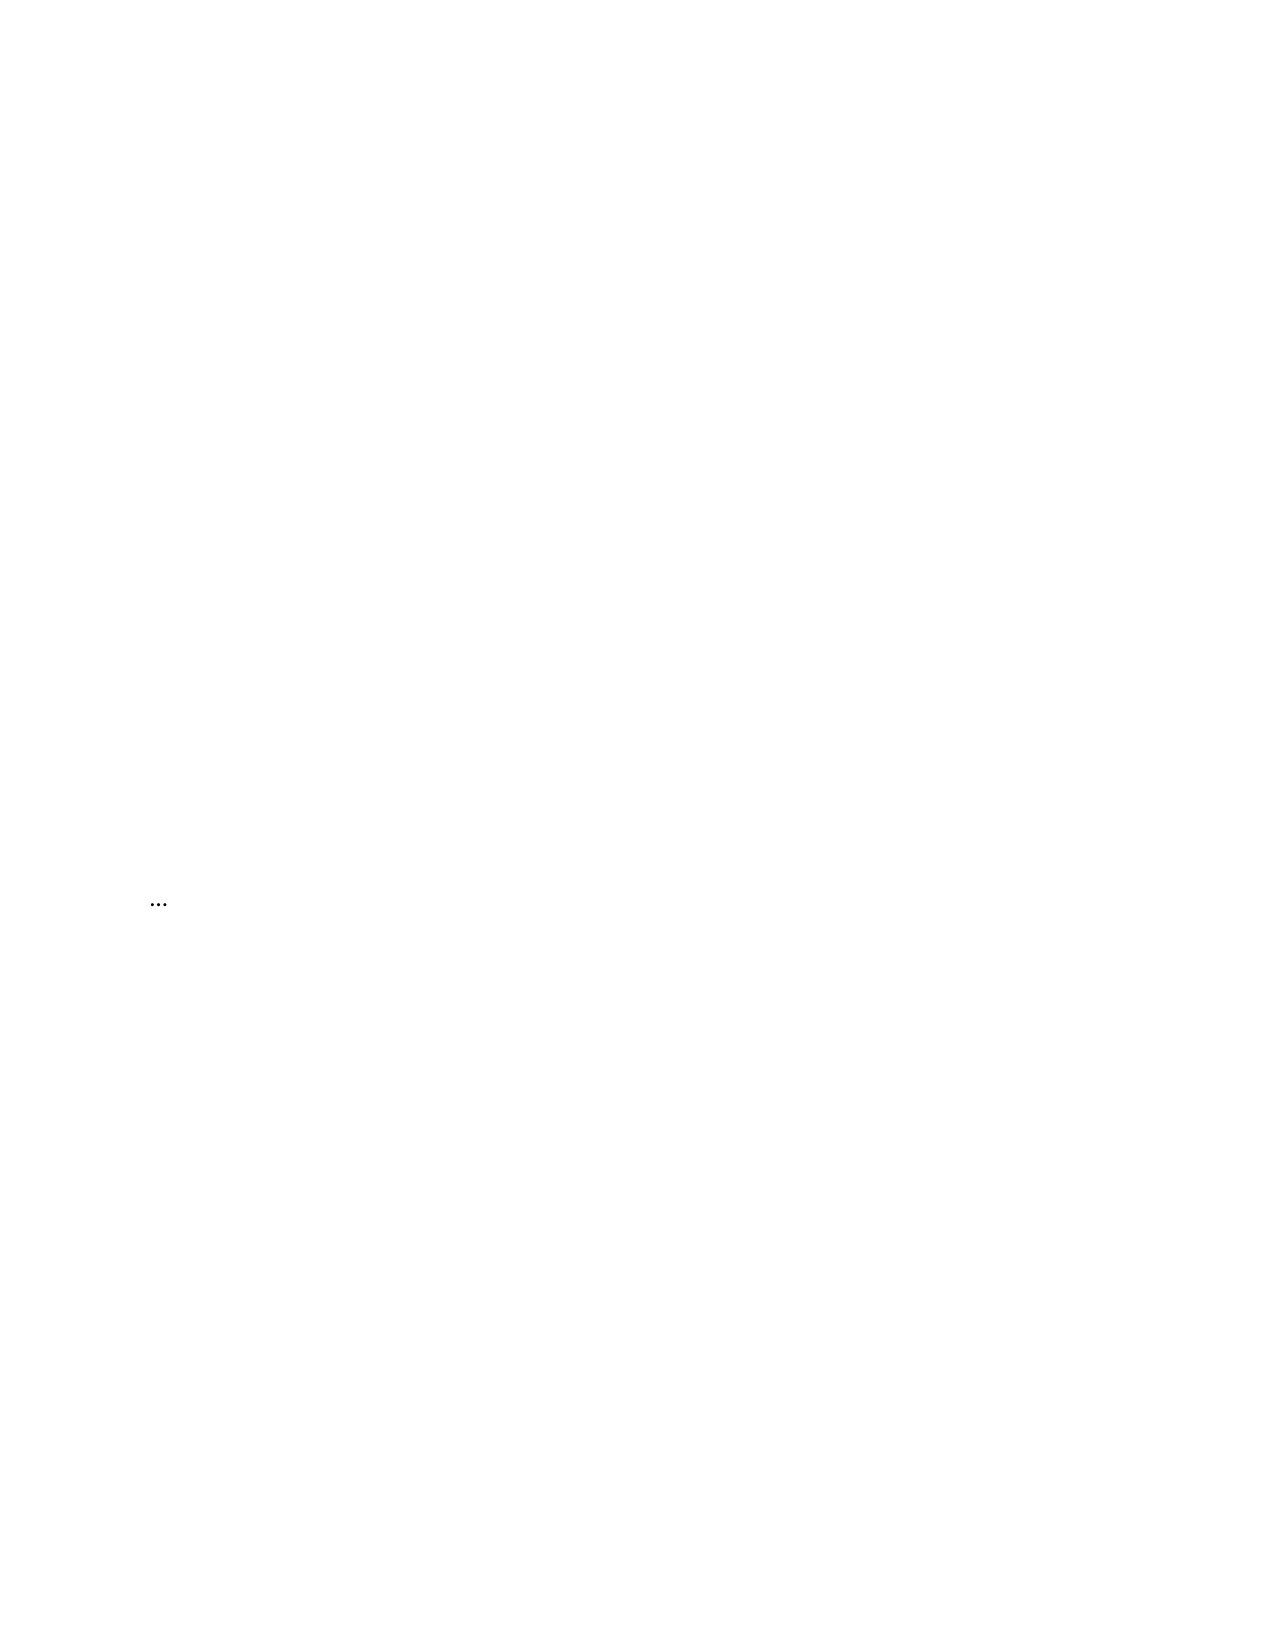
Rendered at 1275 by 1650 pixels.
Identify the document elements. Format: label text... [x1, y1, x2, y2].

text … [150, 882, 1125, 913]
